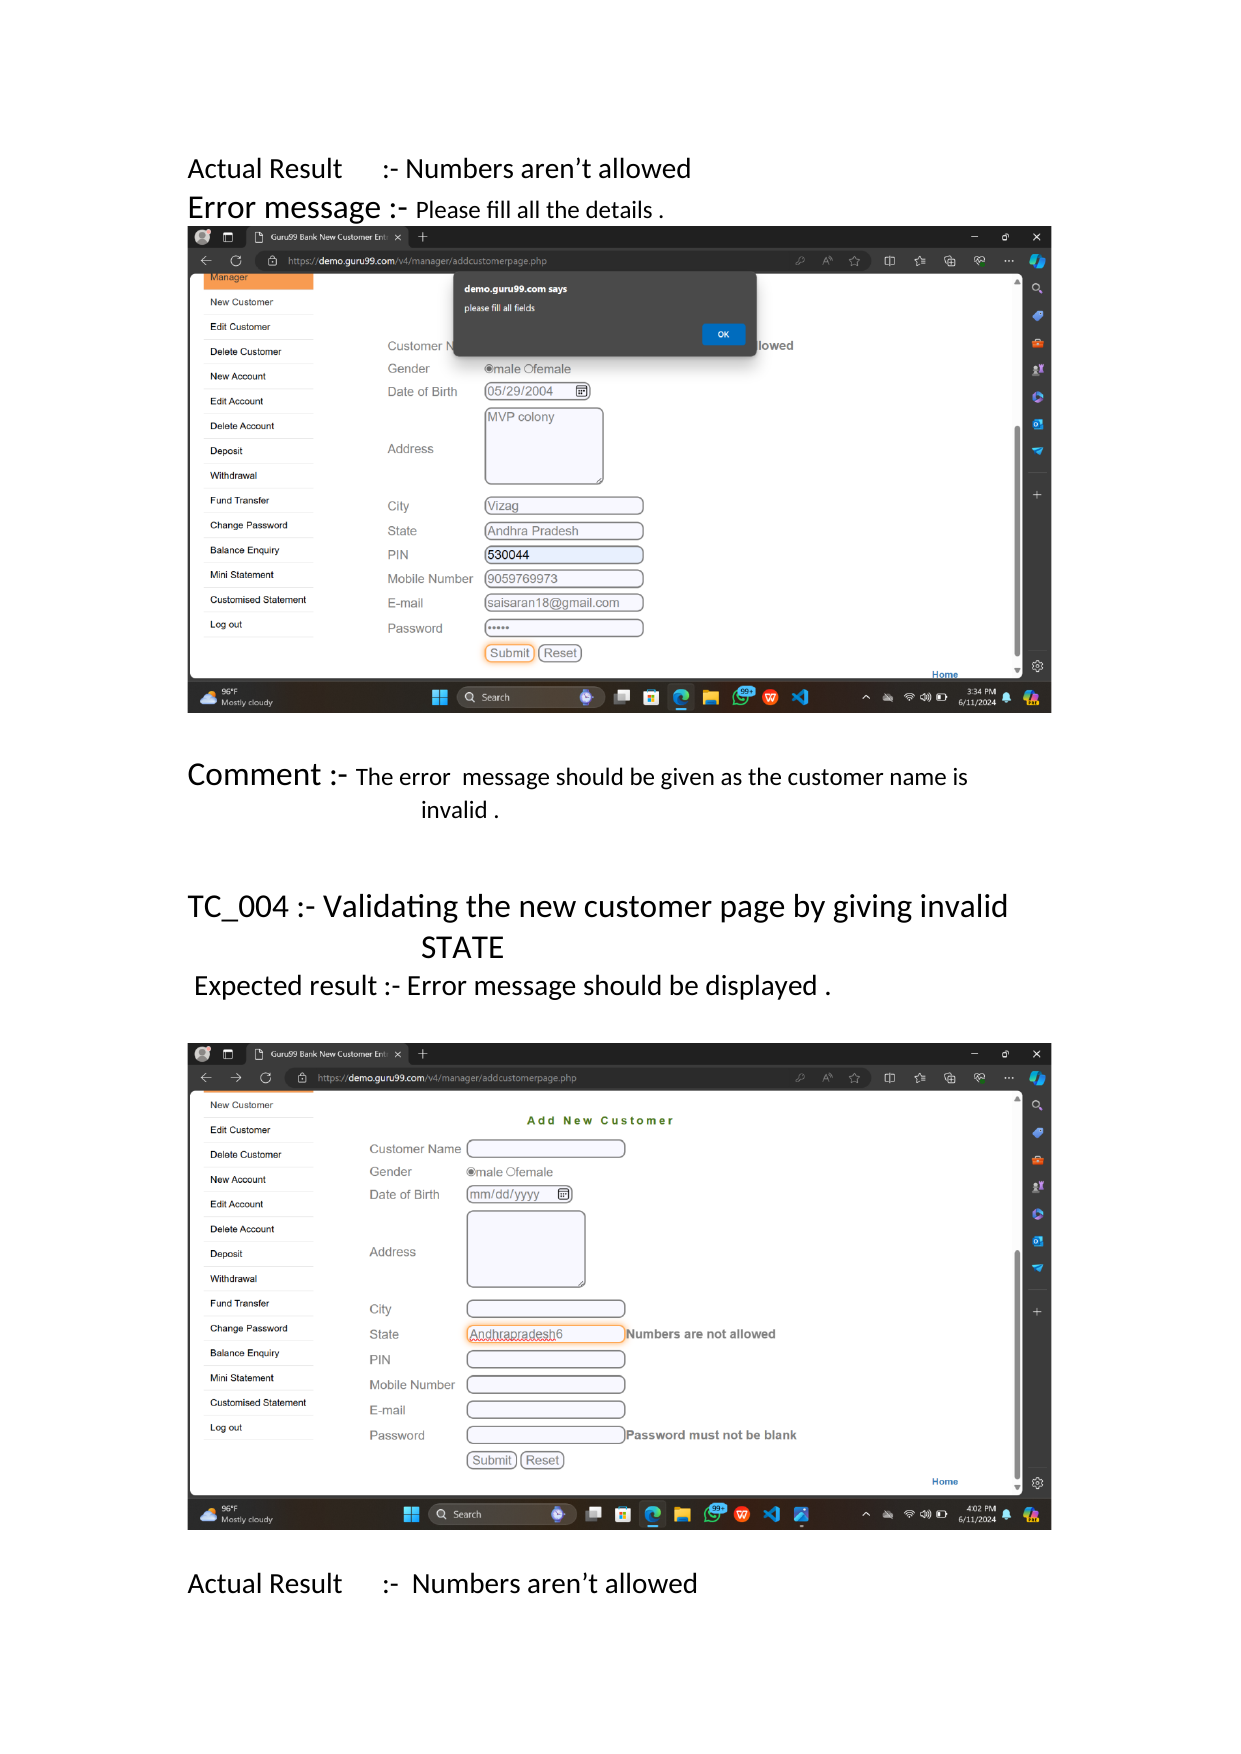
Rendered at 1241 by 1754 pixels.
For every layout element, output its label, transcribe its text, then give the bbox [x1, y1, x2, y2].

picture [187, 226, 1052, 713]
text Actual Result :- Numbers aren’t allowed [187, 1565, 1053, 1601]
text Expected result :- Error message should be displayed . [187, 967, 1053, 1002]
list Comment :- The error message should be given as the customer name is invalid . [187, 753, 1053, 824]
list Actual Result :- Numbers aren’t allowed [187, 150, 1053, 186]
list Error message :- Please fill all the details . [187, 186, 1053, 226]
list TC_004 :- Validating the new customer page by giving invalid STATE [187, 885, 1053, 967]
picture [187, 1043, 1052, 1530]
